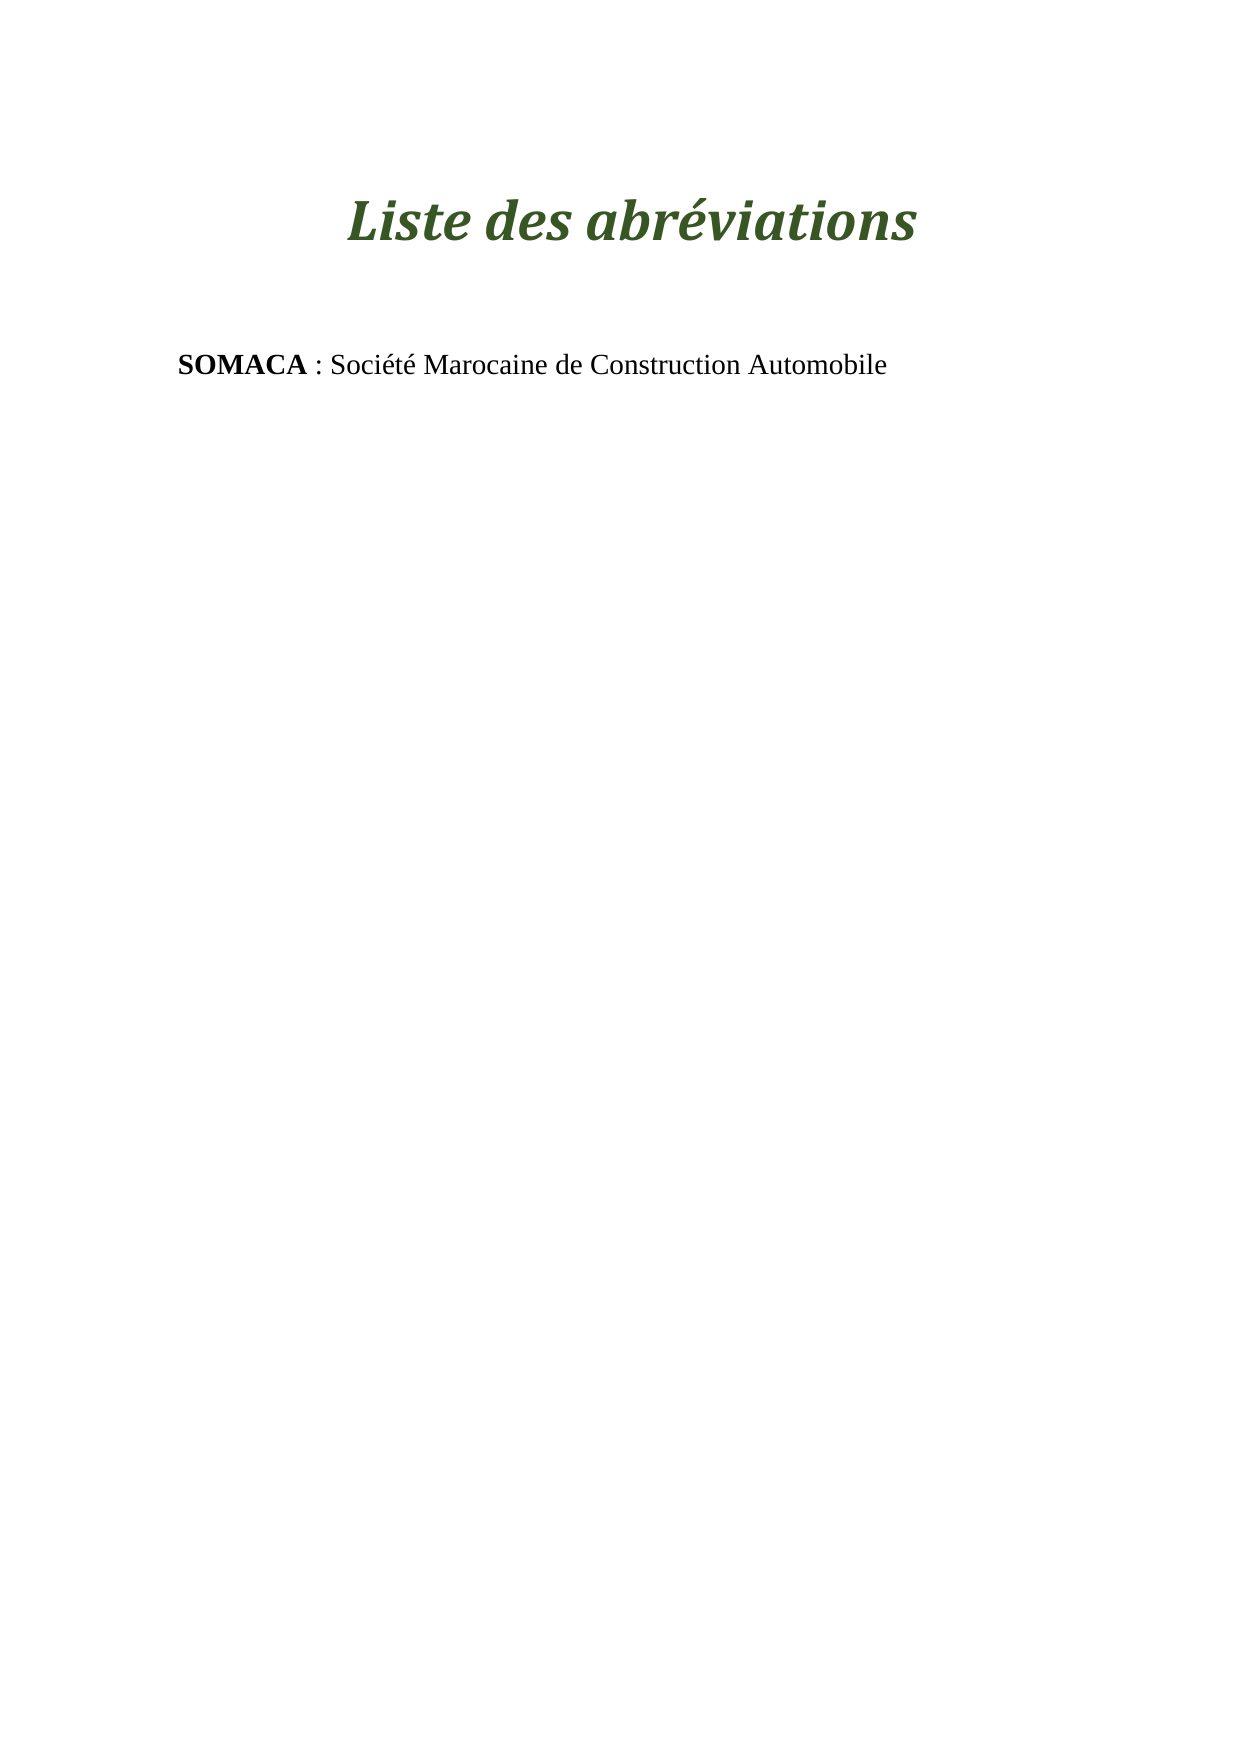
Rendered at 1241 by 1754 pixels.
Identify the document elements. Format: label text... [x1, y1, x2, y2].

subtitle Liste des abréviations [148, 185, 1093, 253]
text SOMACA : Société Marocaine de Construction Automobile [148, 347, 1093, 381]
